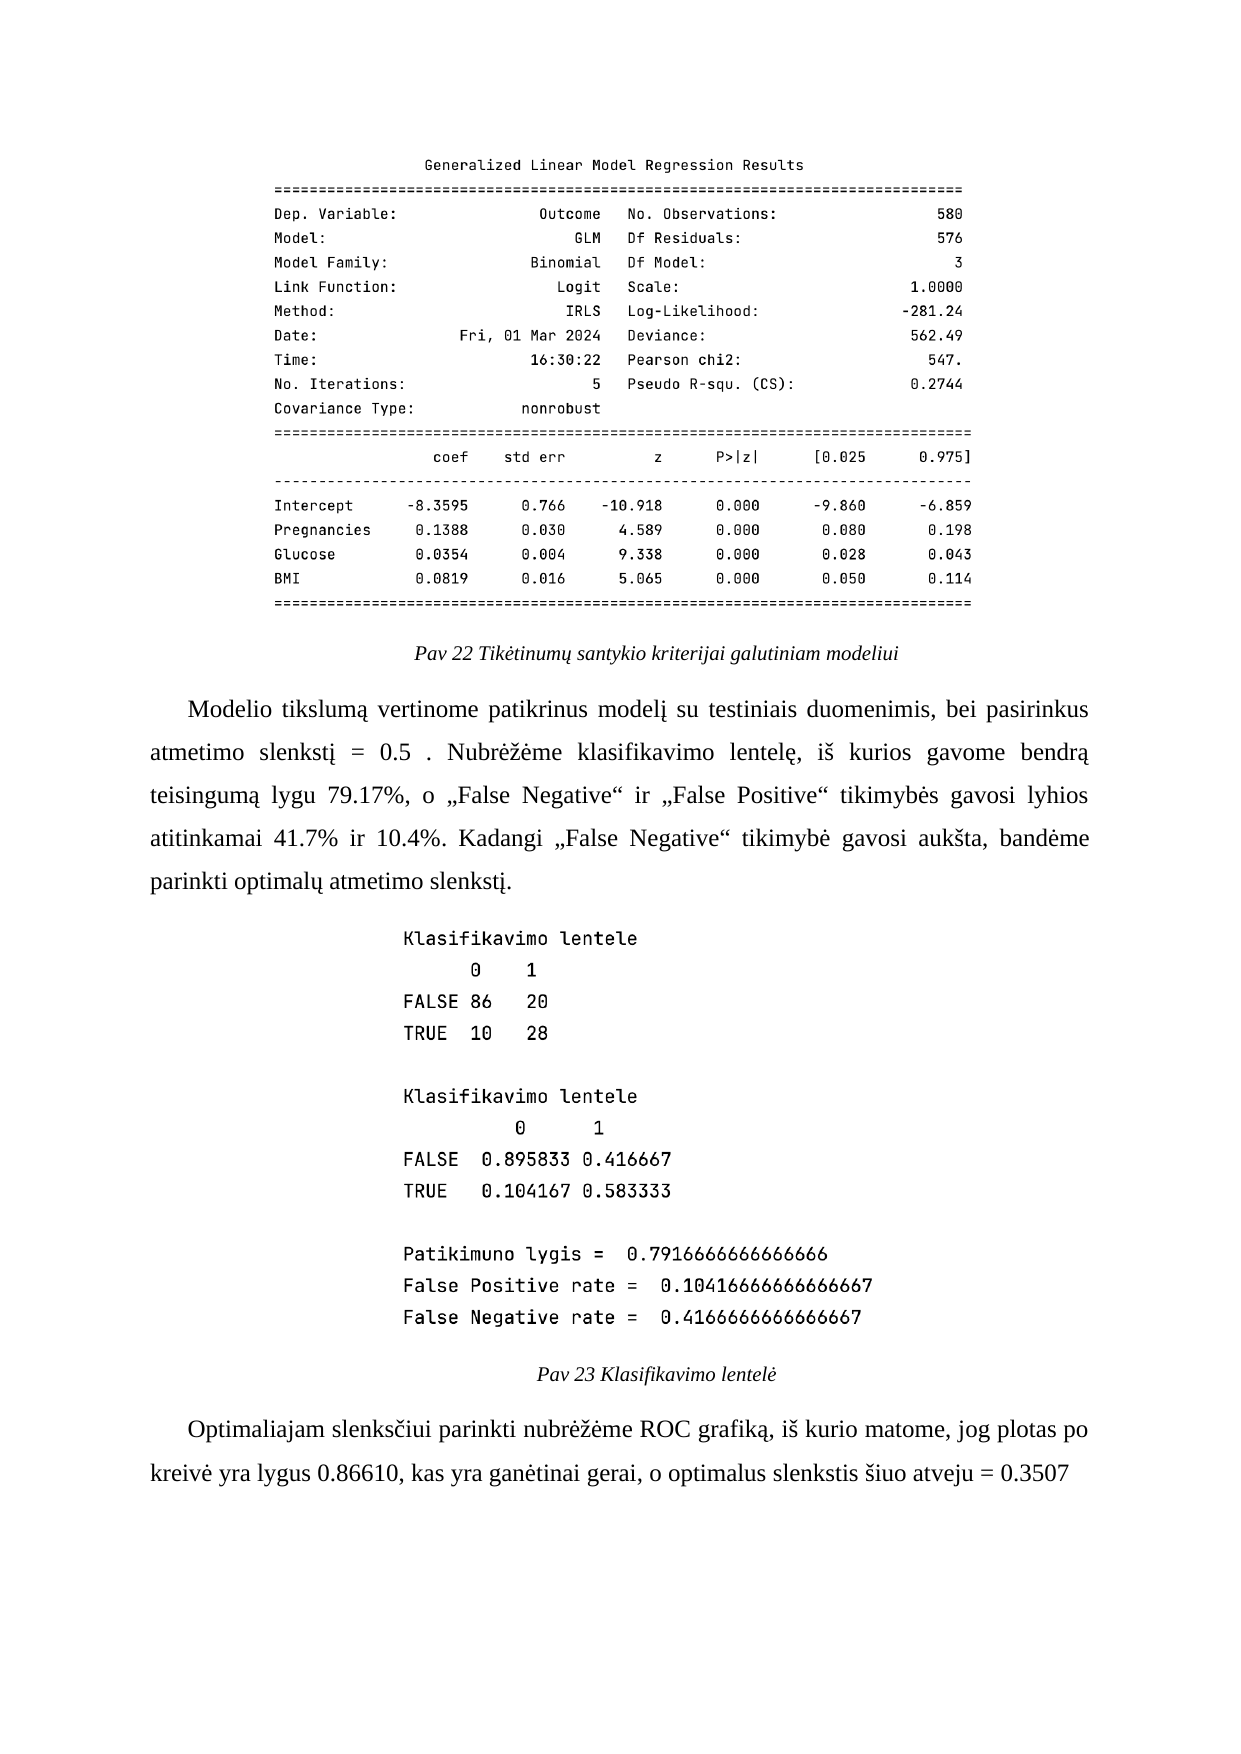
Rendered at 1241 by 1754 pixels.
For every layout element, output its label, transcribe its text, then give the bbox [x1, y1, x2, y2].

text Optimaliajam slenksčiui parinkti nubrėžėme ROC grafiką, iš kurio matome, jog plotas po kreivė yra lygus 0.86610, kas yra ganėtinai gerai, o optimalus slenkstis šiuo atveju = 0.3507 [150, 1414, 1090, 1486]
text Pav 23 Klasifikavimo lentelė [150, 1362, 1090, 1386]
picture [394, 926, 883, 1332]
text Pav 22 Tikėtinumų santykio kriterijai galutiniam modeliui [150, 641, 1090, 665]
text Modelio tikslumą vertinome patikrinus modelį su testiniais duomenimis, bei pasirinkus atmetimo slenkstį = 0.5 . Nubrėžėme klasifikavimo lentelę, iš kurios gavome bendrą teisingumą lygu 79.17%, o „False Negative“ ir „False Positive“ tikimybės gavosi lyhios atitinkamai 41.7% ir 10.4%. Kadangi „False Negative“ tikimybė gavosi aukšta, bandėme parinkti optimalų atmetimo slenkstį. [150, 694, 1090, 895]
picture [267, 150, 974, 611]
